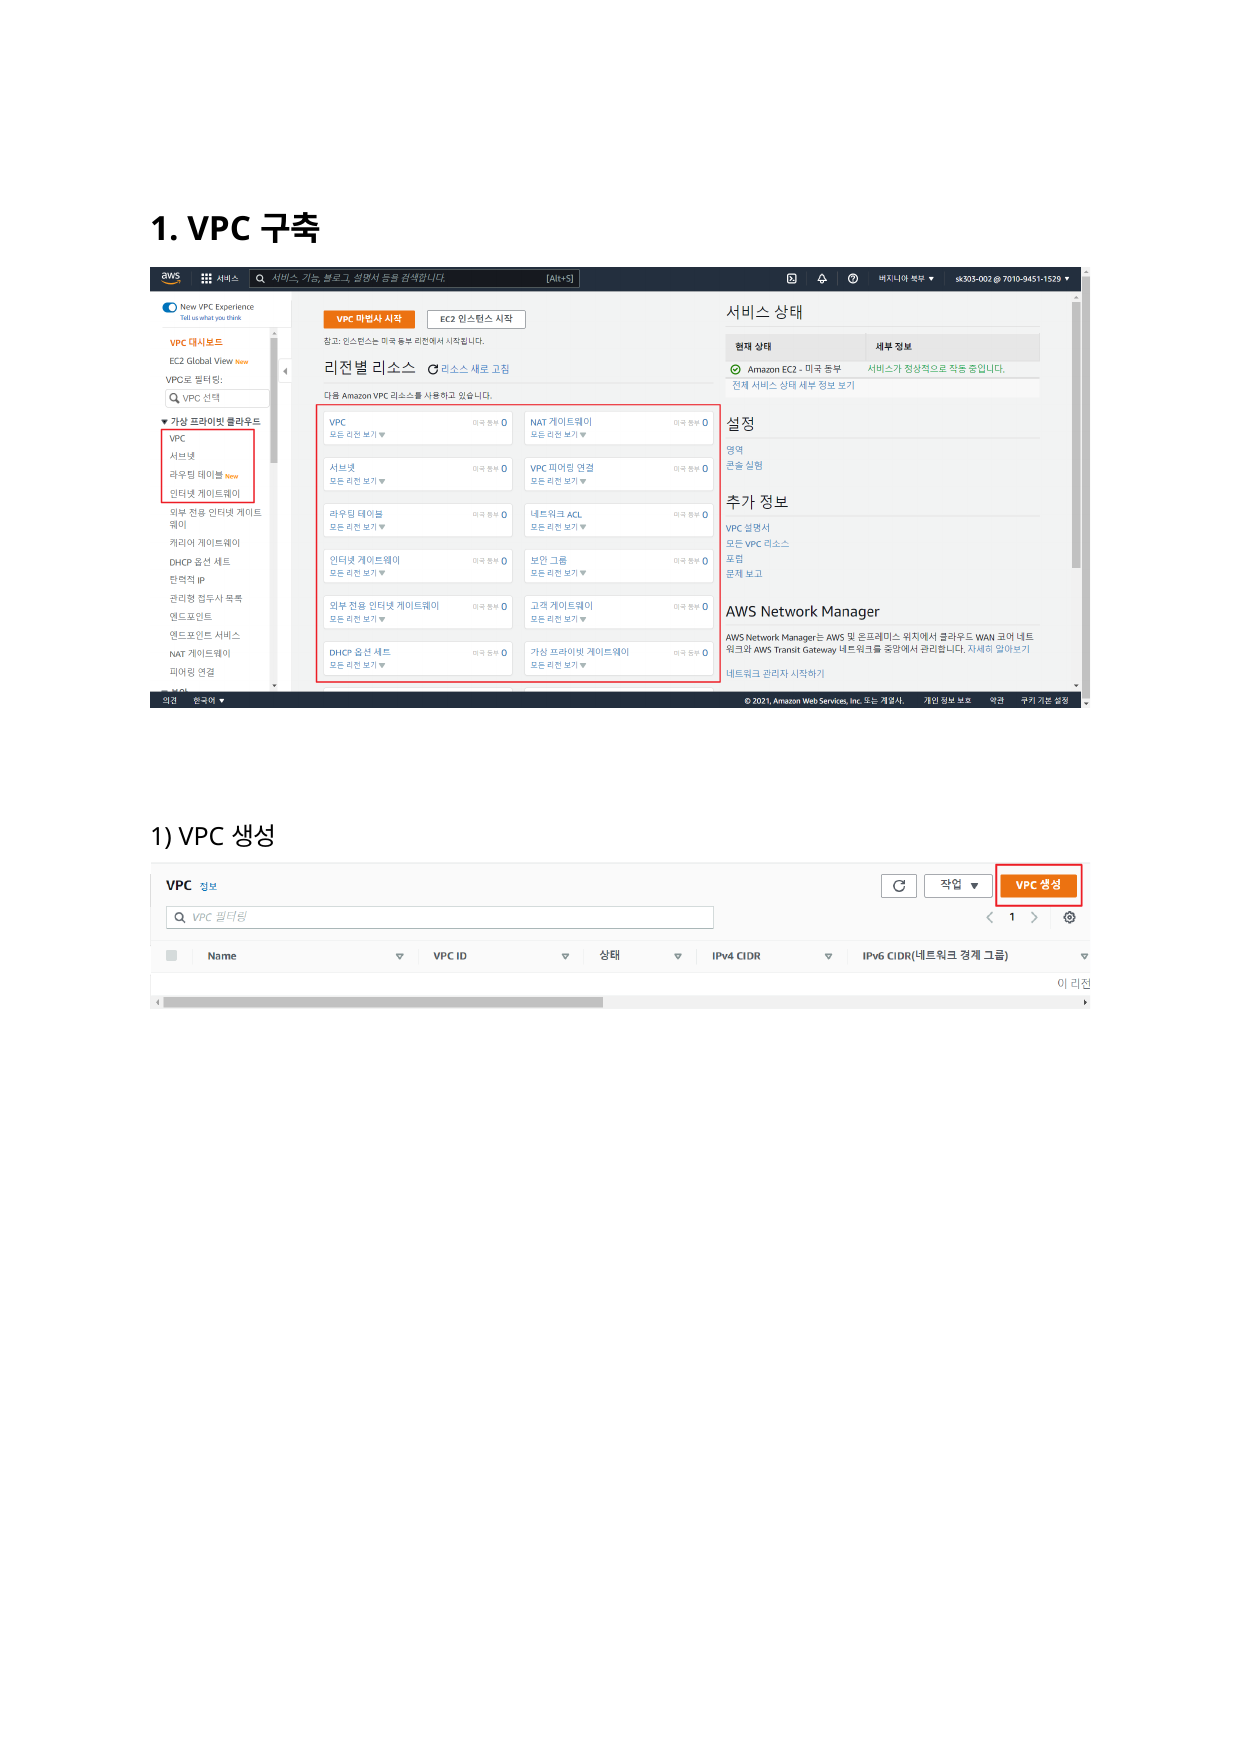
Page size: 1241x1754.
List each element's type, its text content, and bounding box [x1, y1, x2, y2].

picture [150, 862, 1091, 1009]
subtitle 1) VPC 생성 [150, 817, 1090, 853]
picture [150, 267, 1091, 708]
title 1. VPC 구축 [150, 202, 1090, 251]
